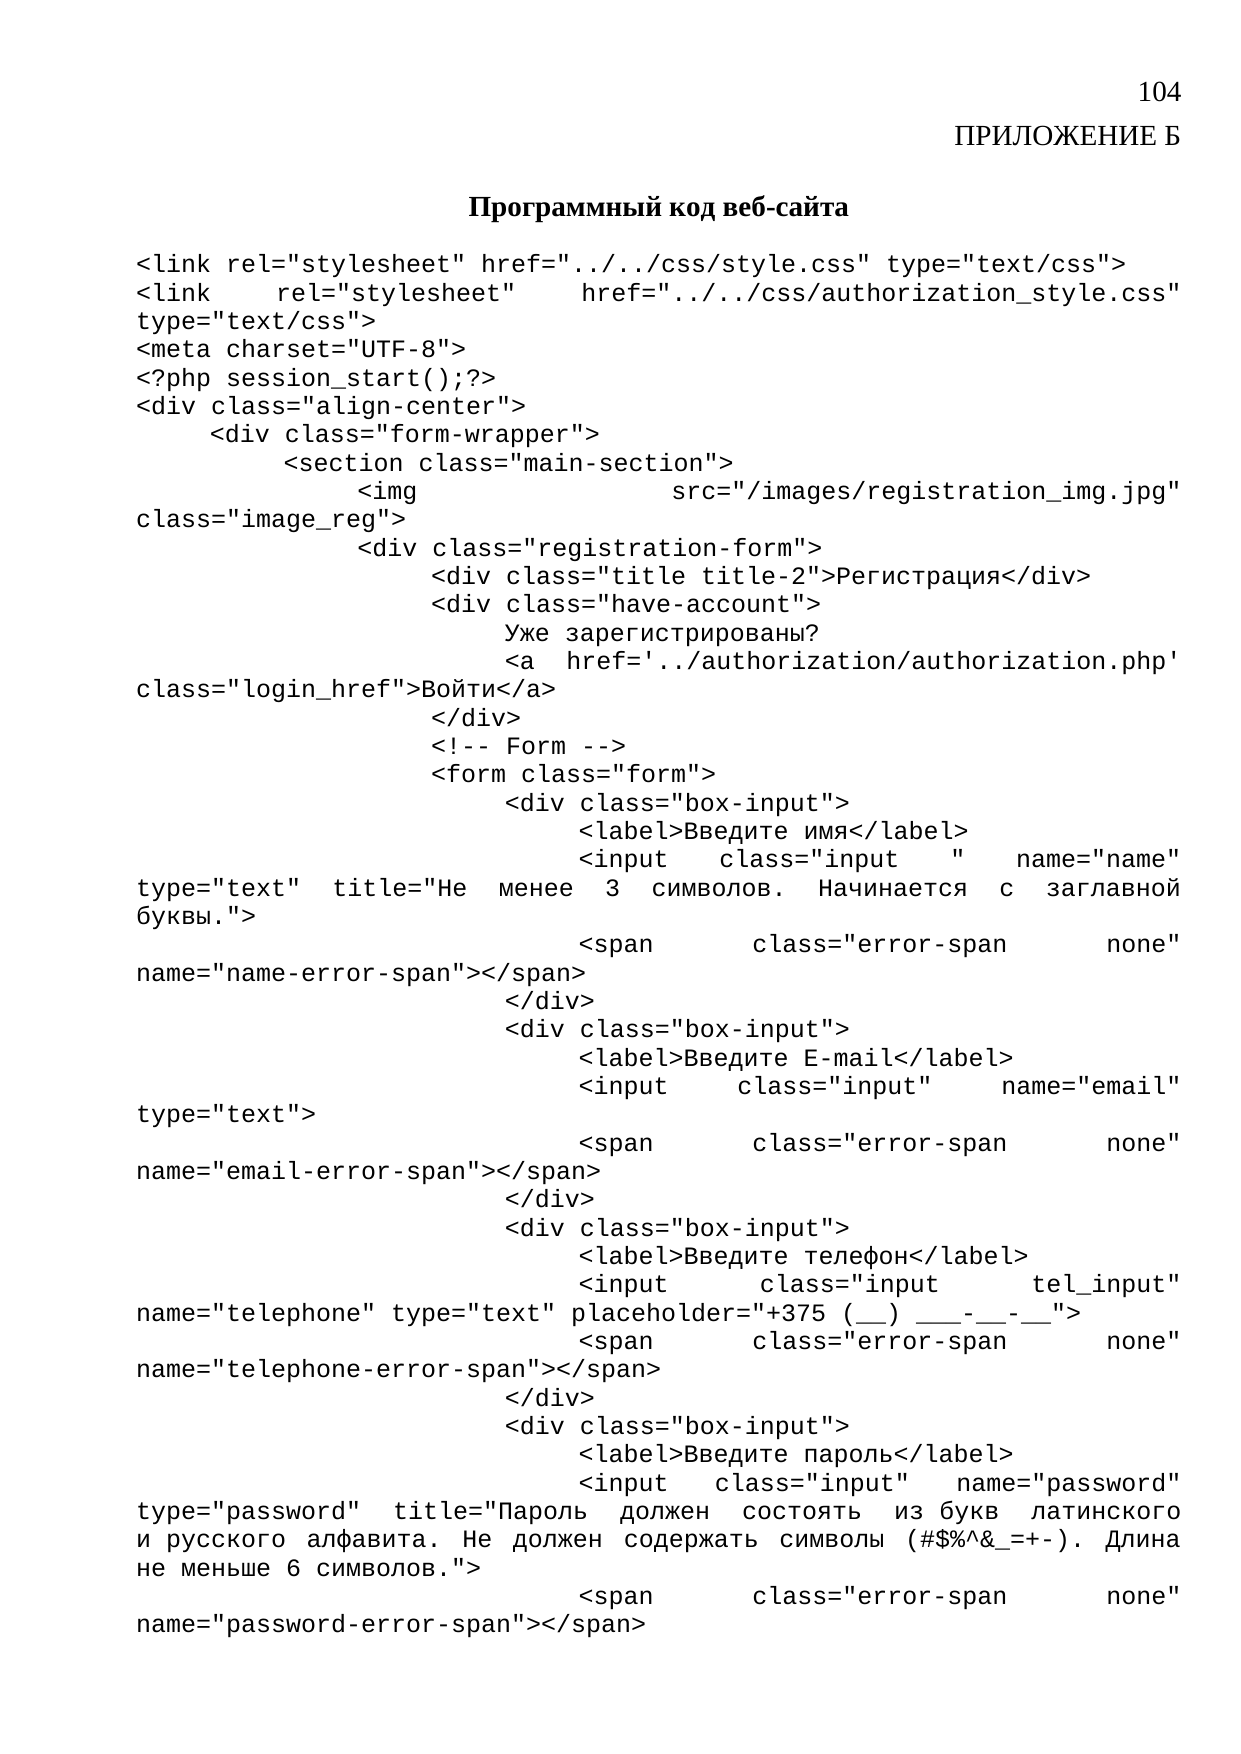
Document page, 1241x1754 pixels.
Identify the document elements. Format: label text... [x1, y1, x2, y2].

text <input class="input tel_input" name="telephone" type="text" placeholder="+375 (__) ___-__-__"> [136, 1272, 1181, 1328]
text <span class="error-span none" name="email-error-span"></span> [136, 1130, 1181, 1187]
text <span class="error-span none" name="password-error-span"></span> [136, 1583, 1181, 1640]
text </div> [136, 1385, 1181, 1413]
text <link rel="stylesheet" href="../../css/style.css" type="text/css"> [136, 252, 1181, 280]
text <div class="box-input"> [136, 790, 1181, 818]
text Уже зарегистрированы? [136, 620, 1181, 648]
text <input class="input" name="password" type="password" title="Пароль должен состоять из букв латинского и русского алфавита. Не должен содержать символы (#$%^&_=+-). Длина не меньше 6 символов."> [136, 1470, 1181, 1583]
text <!-- Form --> [136, 733, 1181, 762]
text <span class="error-span none" name="name-error-span"></span> [136, 932, 1181, 988]
text ПРИЛОЖЕНИЕ Б [136, 118, 1181, 152]
text <div class="align-center"> [136, 393, 1181, 422]
text <form class="form"> [136, 762, 1181, 790]
text <div class="have-account"> [136, 592, 1181, 620]
text <span class="error-span none" name="telephone-error-span"></span> [136, 1328, 1181, 1385]
text <?php session_start();?> [136, 365, 1181, 393]
text <link rel="stylesheet" href="../../css/authorization_style.css" type="text/css"> [136, 280, 1181, 337]
text <label>Введите E-mail</label> [136, 1045, 1181, 1073]
text </div> [136, 1187, 1181, 1215]
text </div> [136, 988, 1181, 1017]
text <a href='../authorization/authorization.php' class="login_href">Войти</a> [136, 648, 1181, 705]
text Программный код веб-сайта [136, 189, 1181, 223]
text <div class="box-input"> [136, 1017, 1181, 1045]
text <div class="form-wrapper"> [136, 422, 1181, 450]
text <section class="main-section"> [136, 450, 1181, 478]
text <label>Введите пароль</label> [136, 1442, 1181, 1470]
text <input class="input " name="name" type="text" title="Не менее 3 символов. Начинается с заглавной буквы."> [136, 847, 1181, 932]
text <div class="box-input"> [136, 1215, 1181, 1243]
text <meta charset="UTF-8"> [136, 337, 1181, 365]
text <input class="input" name="email" type="text"> [136, 1073, 1181, 1130]
text <div class="registration-form"> [136, 535, 1181, 563]
text </div> [136, 705, 1181, 733]
text <div class="box-input"> [136, 1413, 1181, 1442]
text <img src="/images/registration_img.jpg" class="image_reg"> [136, 478, 1181, 535]
text <label>Введите телефон</label> [136, 1243, 1181, 1272]
text <div class="title title-2">Регистрация</div> [136, 563, 1181, 592]
text <label>Введите имя</label> [136, 818, 1181, 847]
